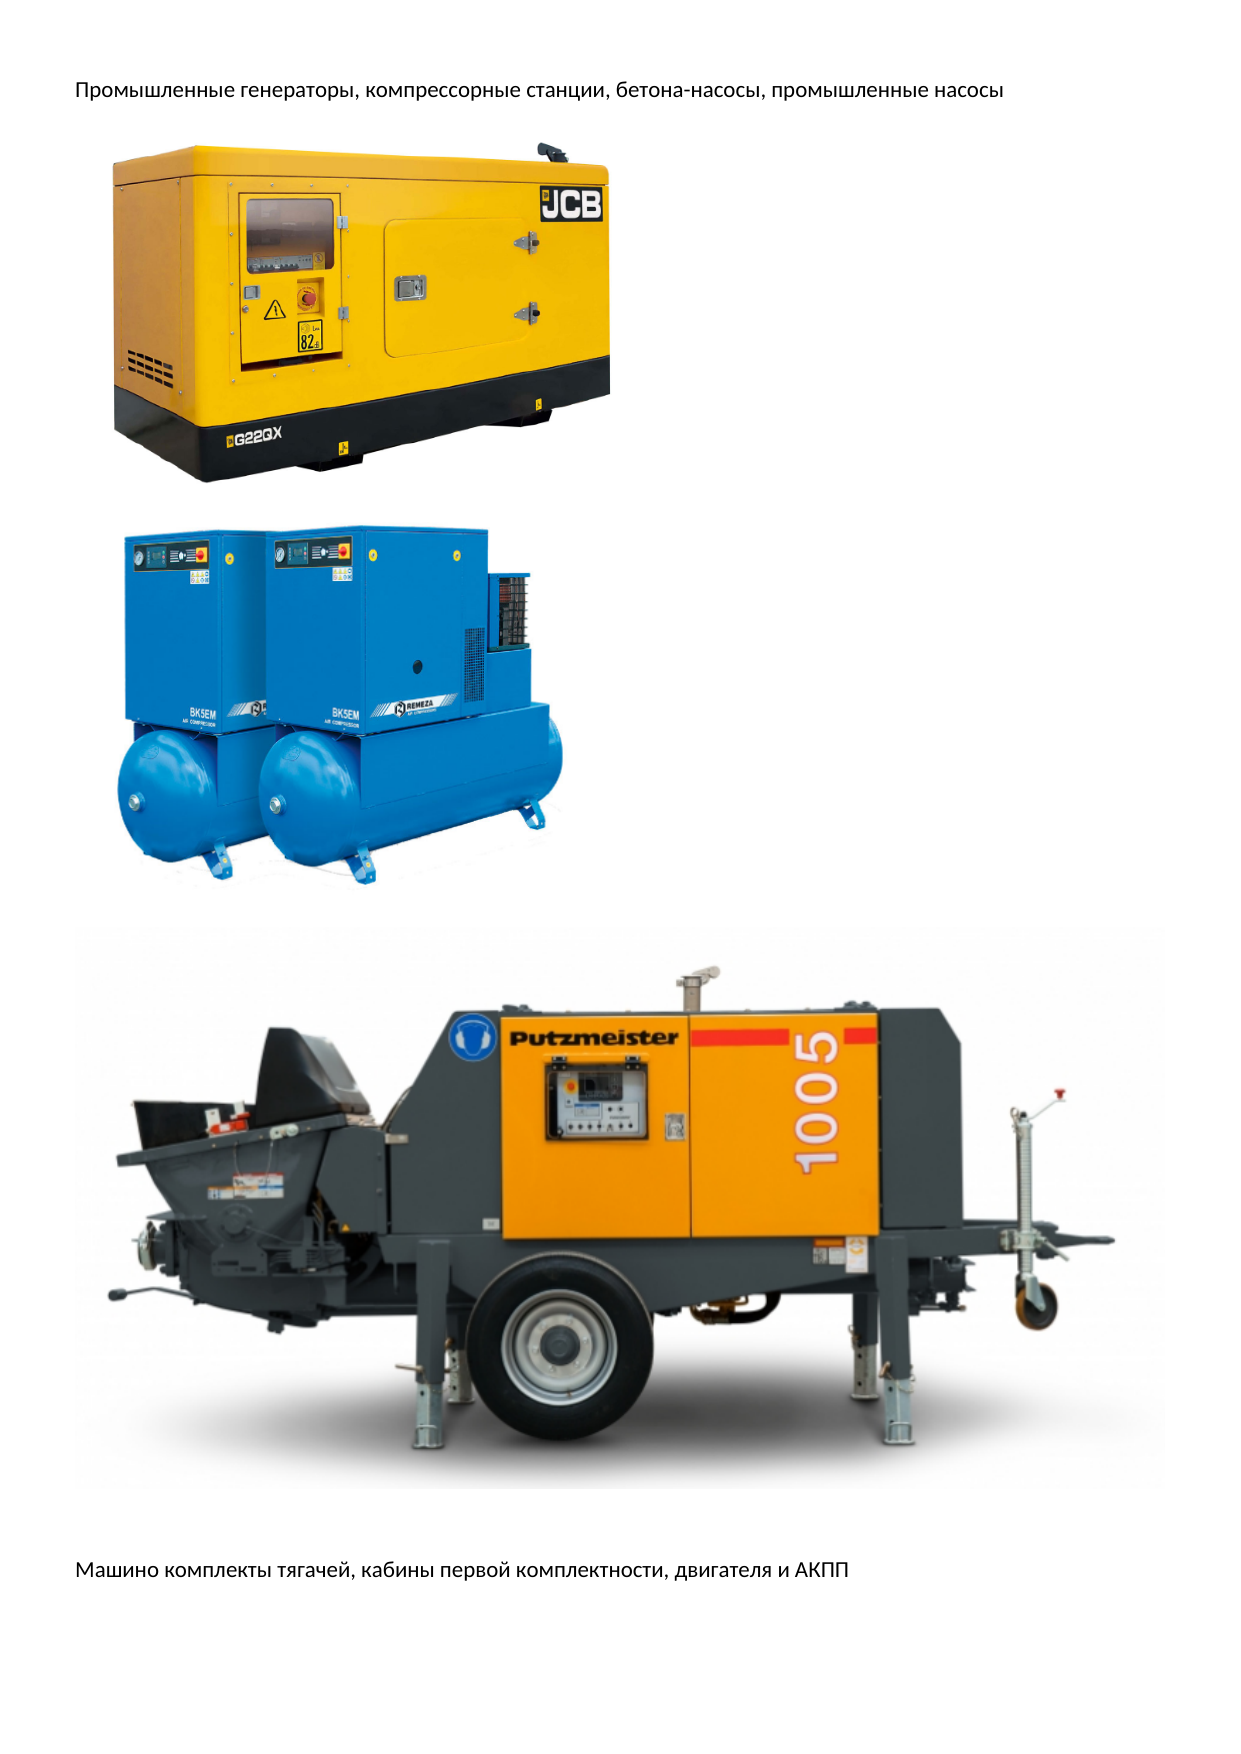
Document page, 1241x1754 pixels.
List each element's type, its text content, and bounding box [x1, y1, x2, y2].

picture [75, 927, 1166, 1489]
picture [75, 498, 605, 904]
picture [75, 121, 639, 497]
text Промышленные генераторы, компрессорные станции, бетона-насосы, промышленные насосы [75, 75, 1165, 103]
text Машино комплекты тягачей, кабины первой комплектности, двигателя и АКПП [75, 1555, 1165, 1583]
